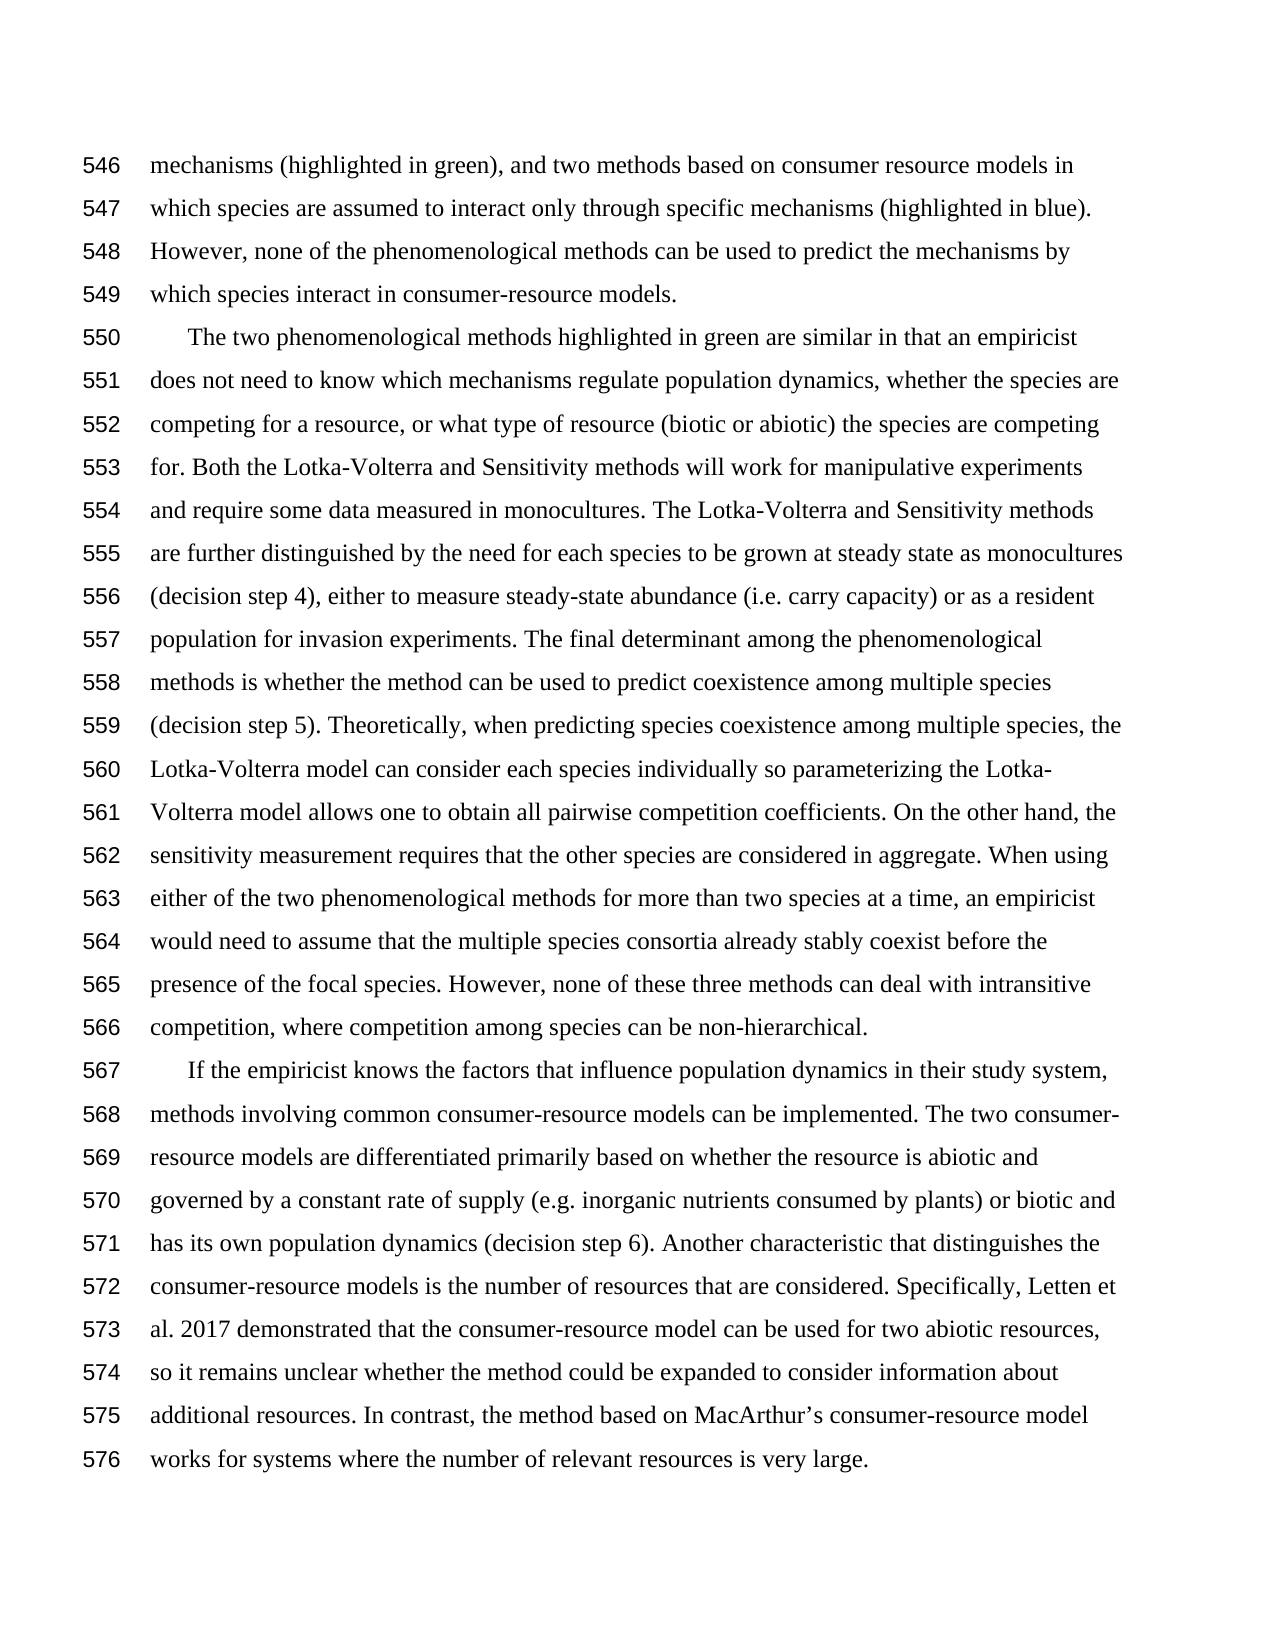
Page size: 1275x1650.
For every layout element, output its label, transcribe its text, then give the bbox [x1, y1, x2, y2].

text The two phenomenological methods highlighted in green are similar in that an empiricist does not need to know which mechanisms regulate population dynamics, whether the species are competing for a resource, or what type of resource (biotic or abiotic) the species are competing for. Both the Lotka-Volterra and Sensitivity methods will work for manipulative experiments and require some data measured in monocultures. The Lotka-Volterra and Sensitivity methods are further distinguished by the need for each species to be grown at steady state as monocultures (decision step 4), either to measure steady-state abundance (i.e. carry capacity) or as a resident population for invasion experiments. The final determinant among the phenomenological methods is whether the method can be used to predict coexistence among multiple species (decision step 5). Theoretically, when predicting species coexistence among multiple species, the Lotka-Volterra model can consider each species individually so parameterizing the Lotka-Volterra model allows one to obtain all pairwise competition coefficients. On the other hand, the sensitivity measurement requires that the other species are considered in aggregate. When using either of the two phenomenological methods for more than two species at a time, an empiricist would need to assume that the multiple species consortia already stably coexist before the presence of the focal species. However, none of these three methods can deal with intransitive competition, where competition among species can be non-hierarchical. [150, 322, 1125, 1041]
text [150, 150, 1125, 308]
text If the empiricist knows the factors that influence population dynamics in their study system, methods involving common consumer-resource models can be implemented. The two consumer-resource models are differentiated primarily based on whether the resource is abiotic and governed by a constant rate of supply (e.g. inorganic nutrients consumed by plants) or biotic and has its own population dynamics (decision step 6). Another characteristic that distinguishes the consumer-resource models is the number of resources that are considered. Specifically, Letten et al. 2017 demonstrated that the consumer-resource model can be used for two abiotic resources, so it remains unclear whether the method could be expanded to consider information about additional resources. In contrast, the method based on MacArthur’s consumer-resource model works for systems where the number of relevant resources is very large. [150, 1056, 1125, 1472]
